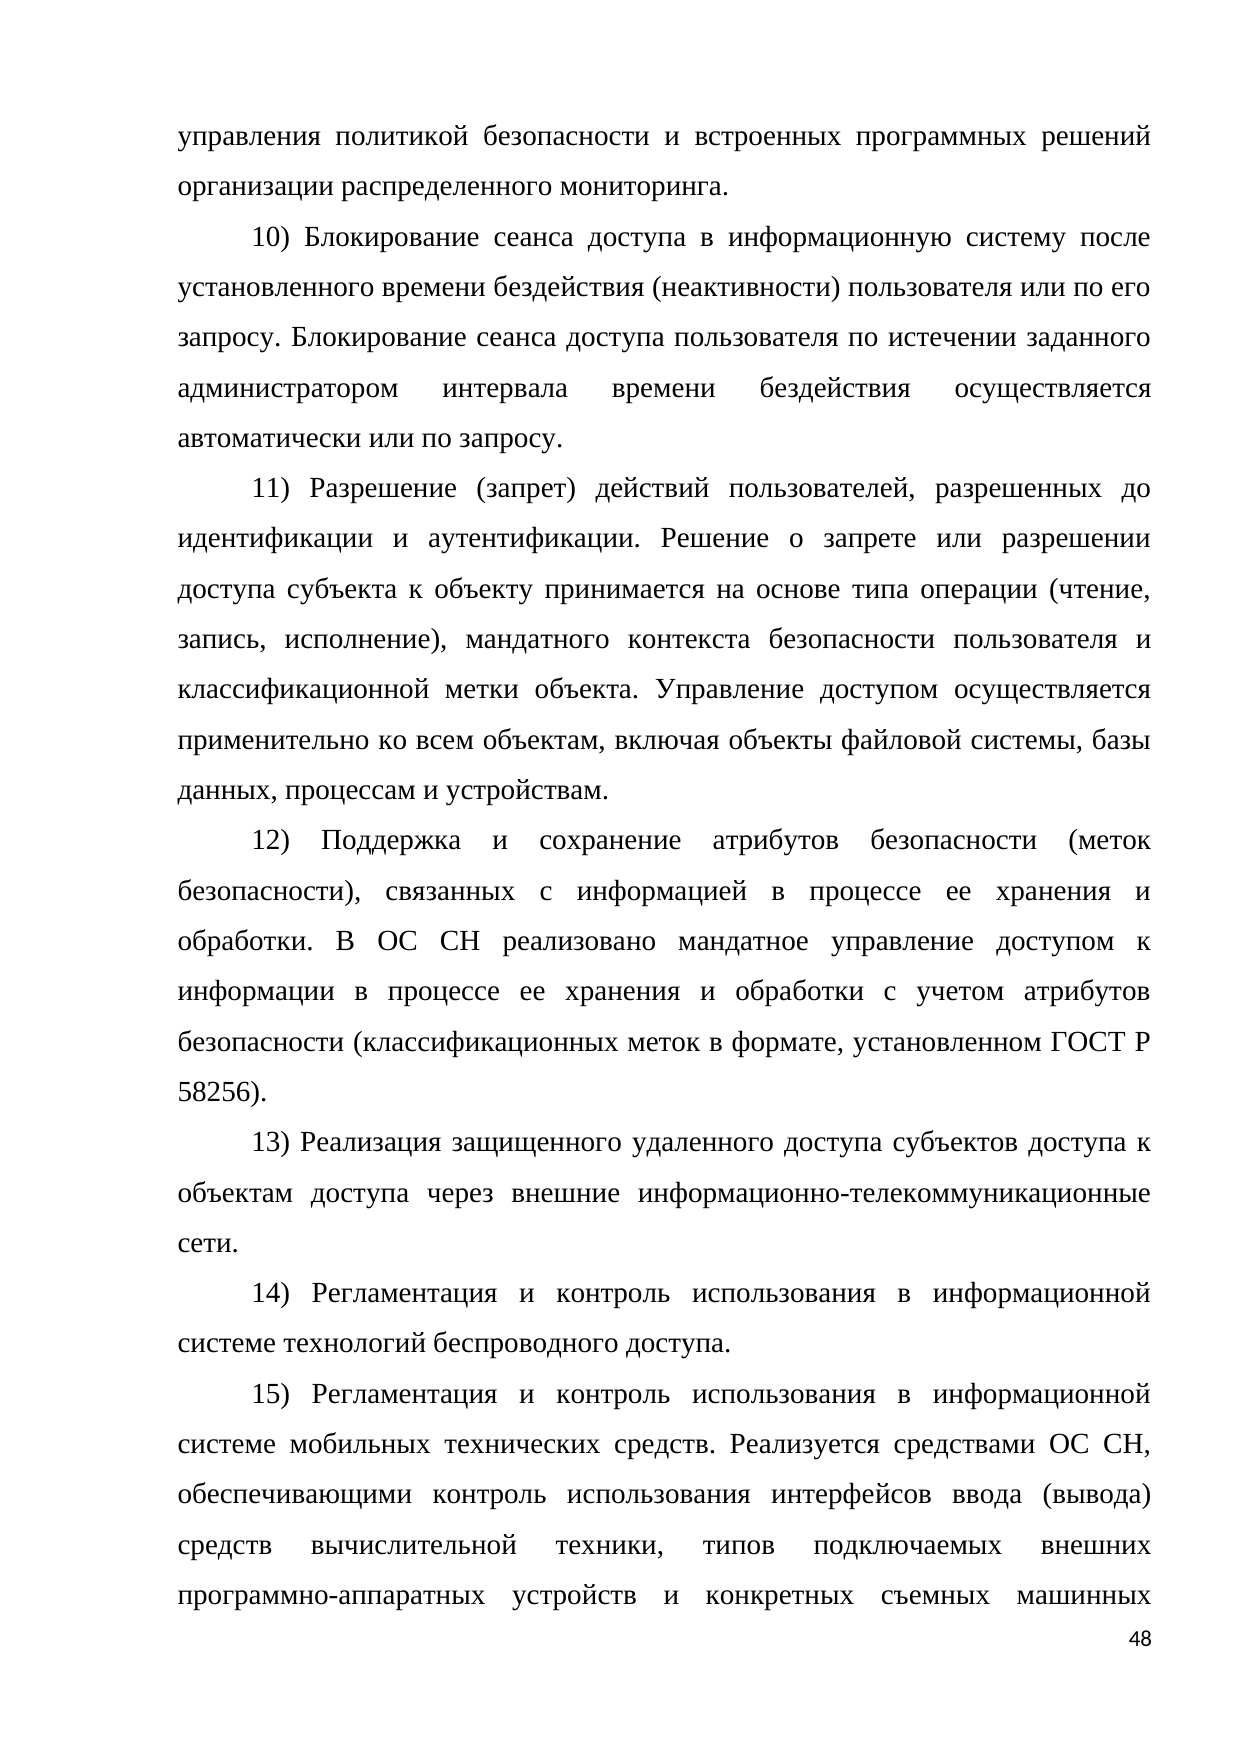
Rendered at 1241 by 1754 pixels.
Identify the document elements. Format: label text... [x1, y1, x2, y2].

text 12) Поддержка и сохранение атрибутов безопасности (меток безопасности), связанных с информацией в процессе ее хранения и обработки. В ОС СН реализовано мандатное управление доступом к информации в процессе ее хранения и обработки с учетом атрибутов безопасности (классификационных меток в формате, установленном ГОСТ Р 58256). [177, 822, 1152, 1108]
text 11) Разрешение (запрет) действий пользователей, разрешенных до идентификации и аутентификации. Решение о запрете или разрешении доступа субъекта к объекту принимается на основе типа операции (чтение, запись, исполнение), мандатного контекста безопасности пользователя и классификационной метки объекта. Управление доступом осуществляется применительно ко всем объектам, включая объекты файловой системы, базы данных, процессам и устройствам. [177, 470, 1152, 806]
text 10) Блокирование сеанса доступа в информационную систему после установленного времени бездействия (неактивности) пользователя или по его запросу. Блокирование сеанса доступа пользователя по истечении заданного администратором интервала времени бездействия осуществляется автоматически или по запросу. [177, 219, 1152, 453]
text 13) Реализация защищенного удаленного доступа субъектов доступа к объектам доступа через внешние информационно-телекоммуникационные сети. [177, 1124, 1152, 1258]
text 14) Регламентация и контроль использования в информационной системе технологий беспроводного доступа. [177, 1275, 1152, 1359]
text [177, 1376, 1152, 1611]
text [177, 118, 1152, 202]
